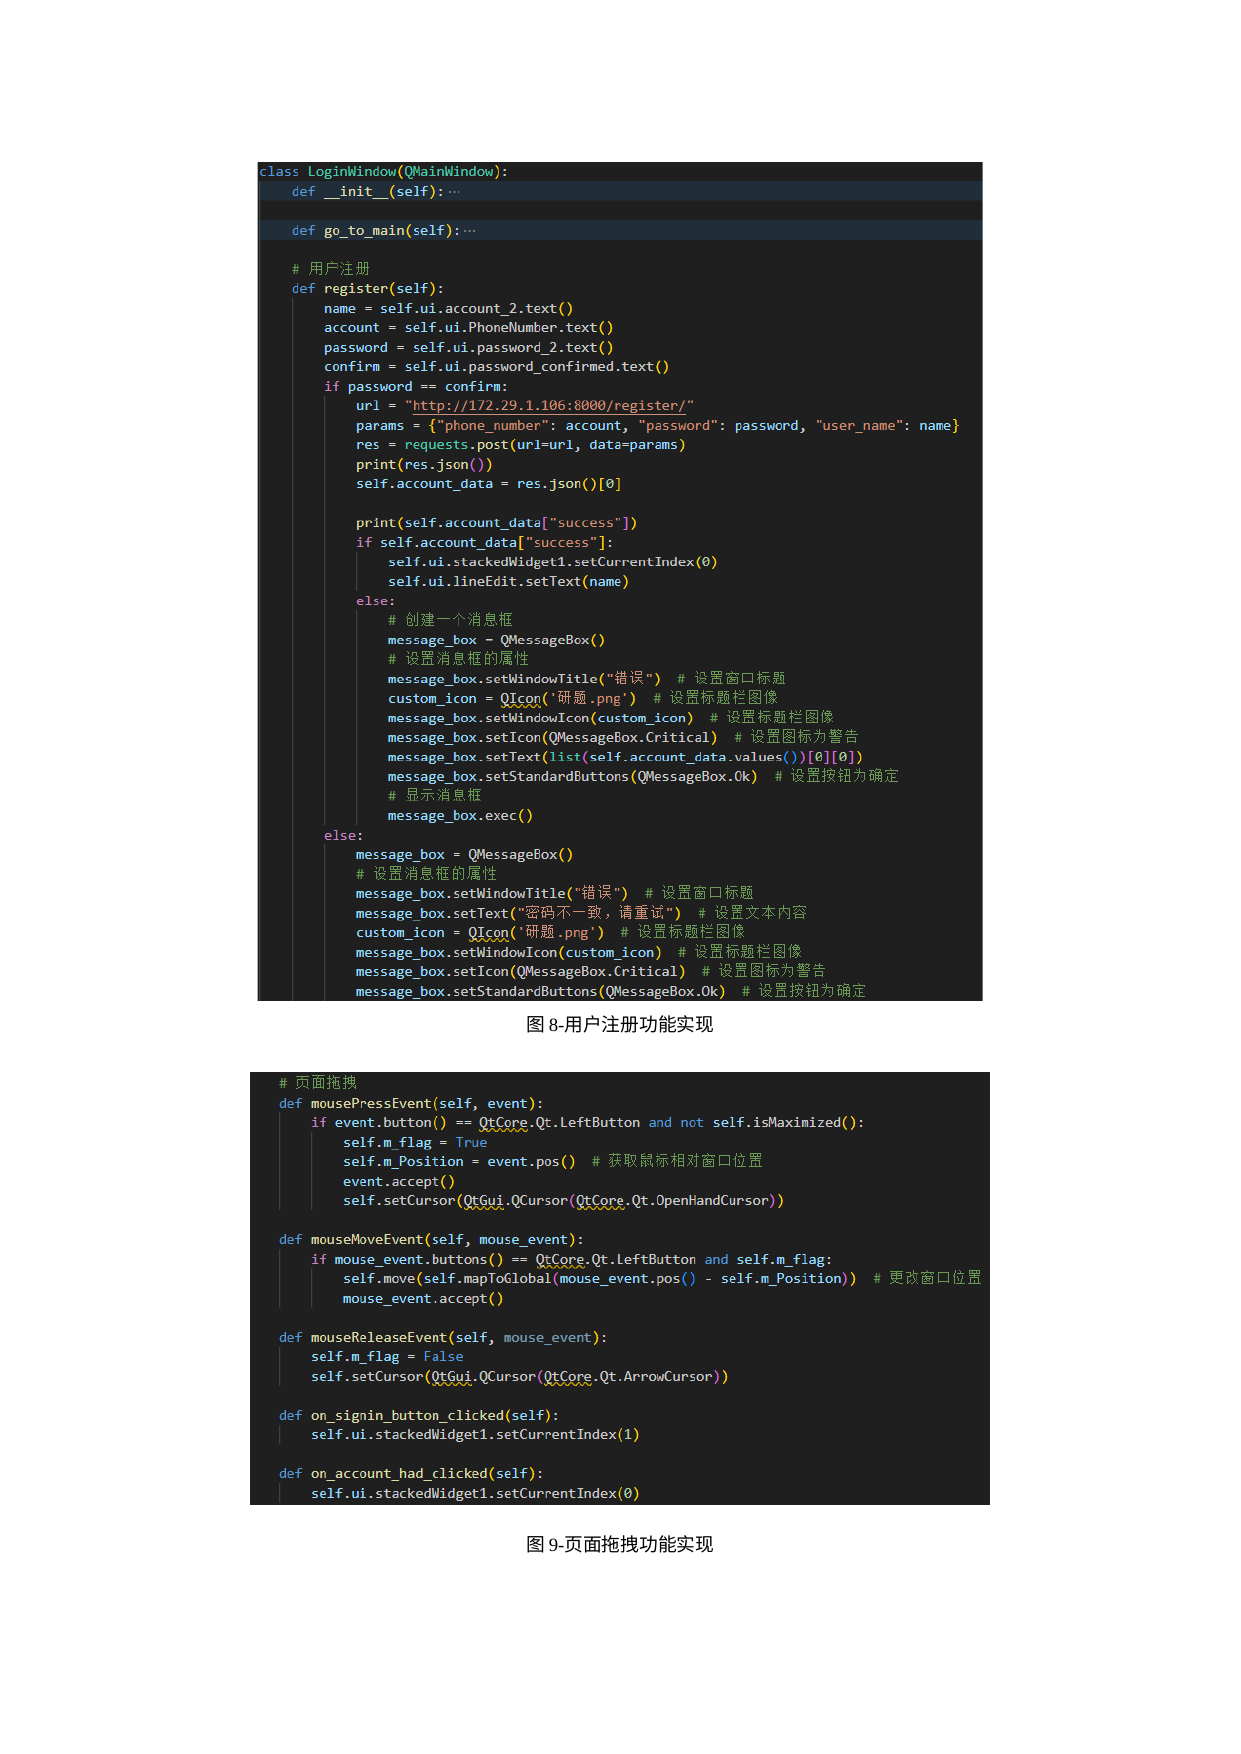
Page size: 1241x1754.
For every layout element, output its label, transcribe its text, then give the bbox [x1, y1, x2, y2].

picture [257, 162, 983, 1001]
text 图9-页面拖拽功能实现 [187, 1527, 1053, 1559]
text 图8-用户注册功能实现 [187, 1007, 1053, 1039]
picture [250, 1072, 990, 1505]
